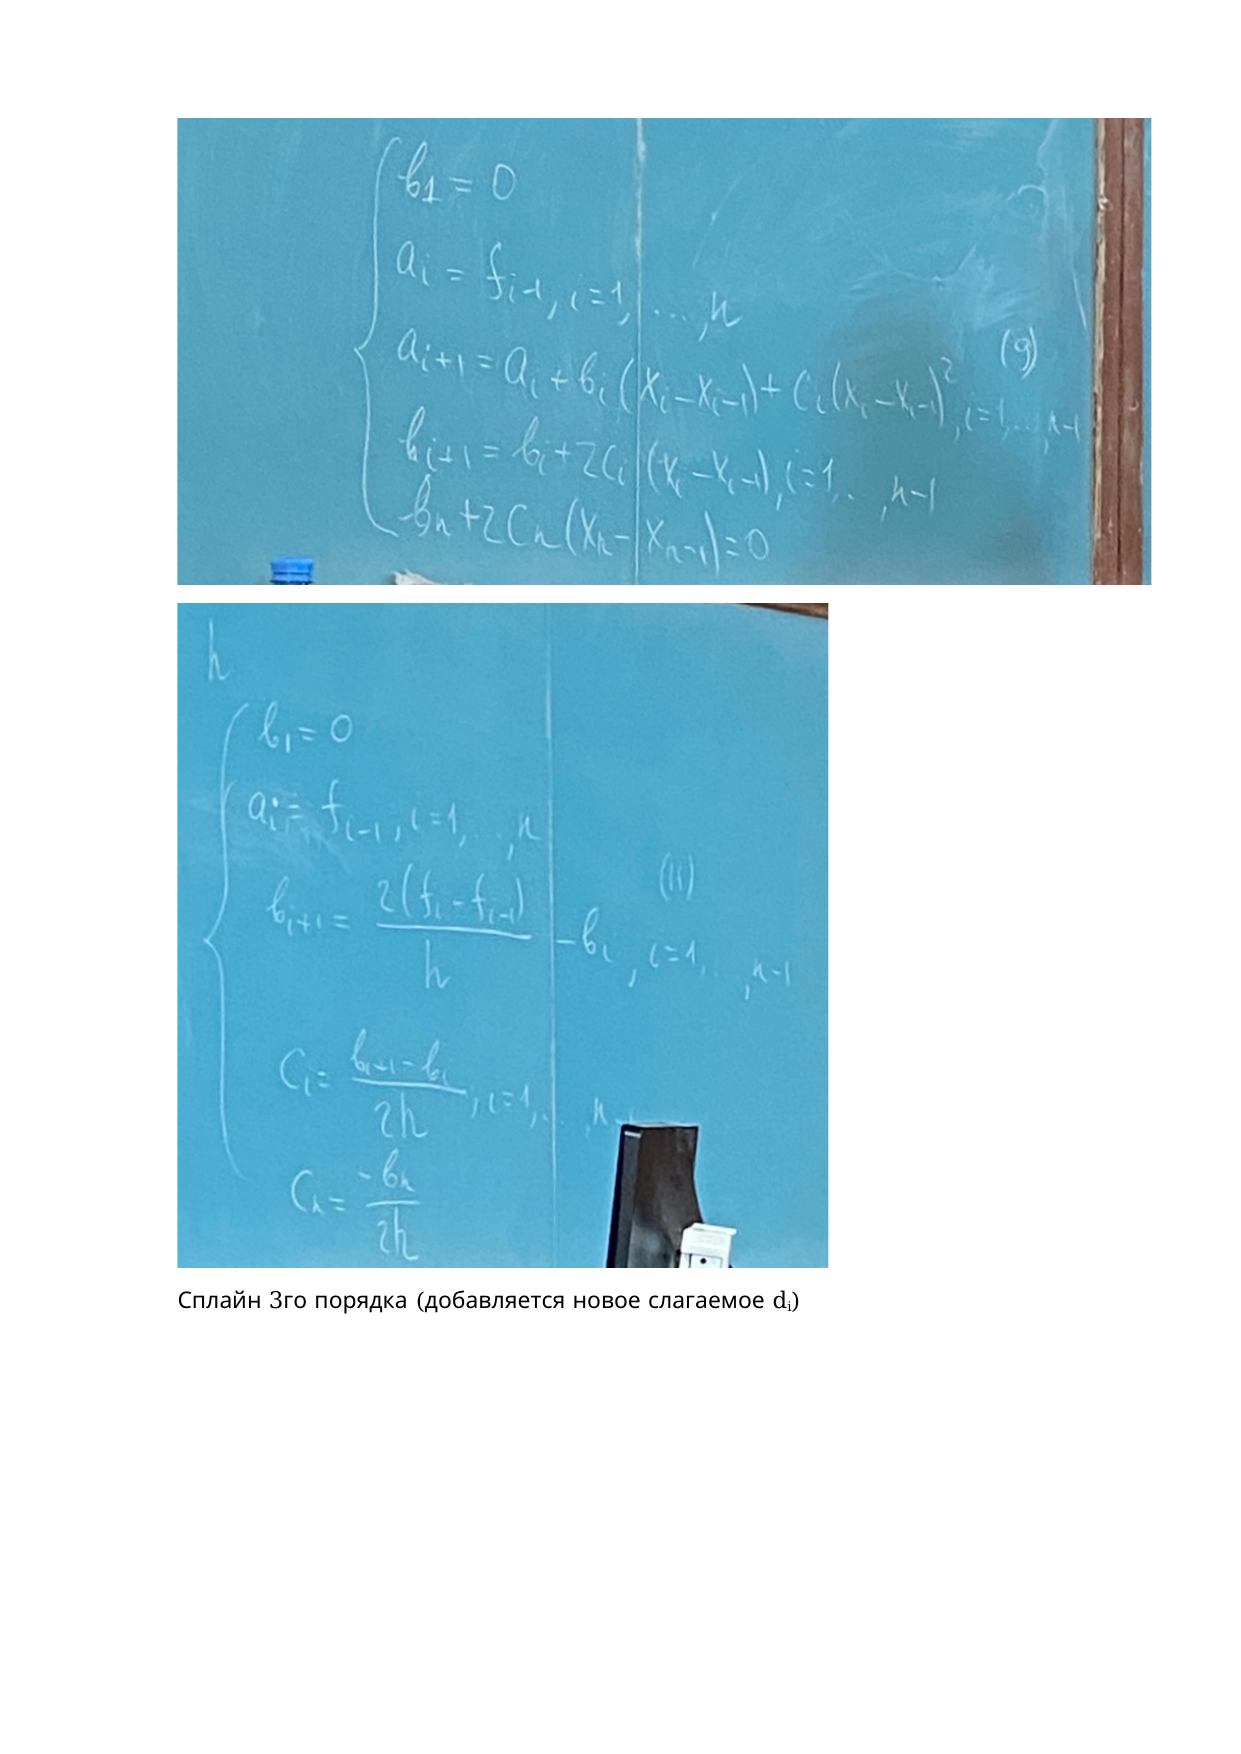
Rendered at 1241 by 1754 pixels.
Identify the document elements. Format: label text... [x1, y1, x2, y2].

text Сплайн 3го порядка (добавляется новое слагаемое di) [177, 1286, 1152, 1314]
picture [177, 118, 1152, 585]
picture [177, 603, 829, 1268]
